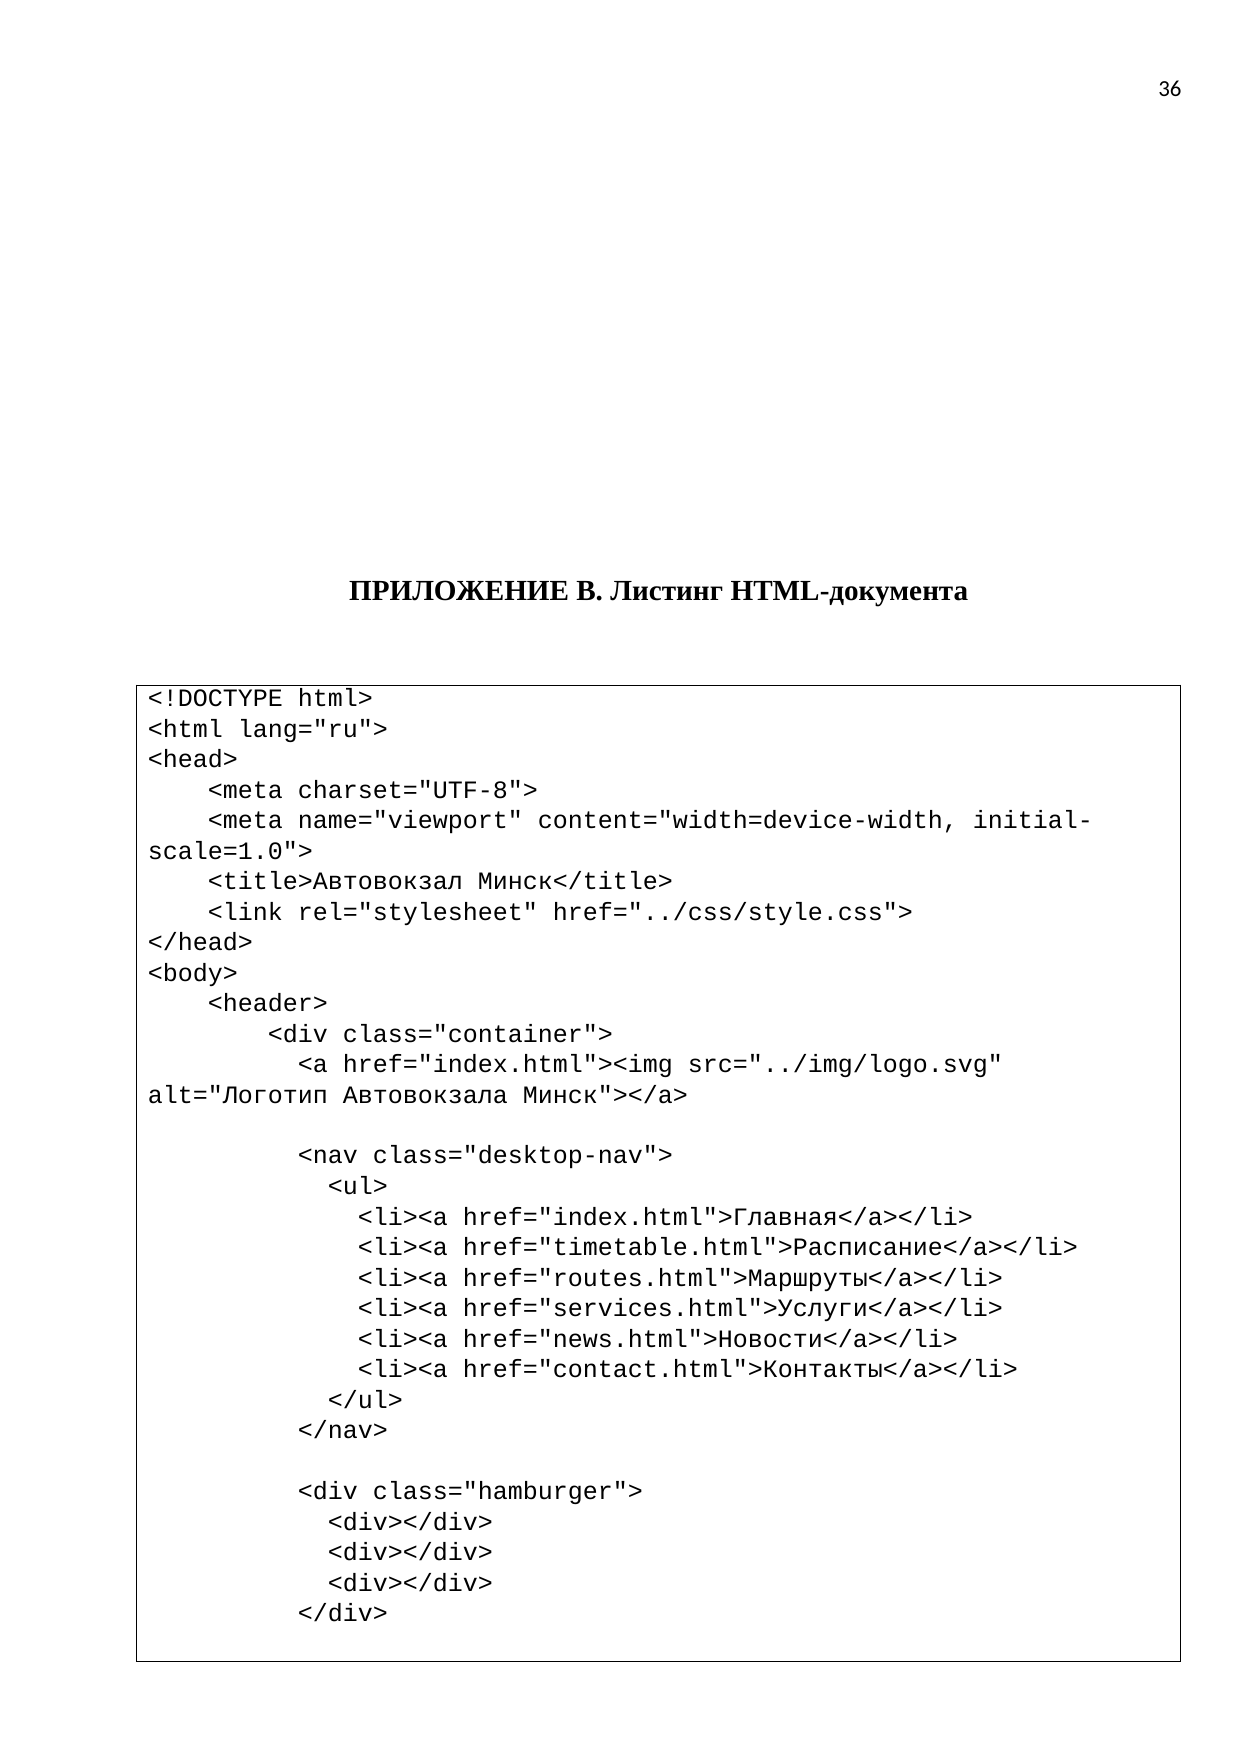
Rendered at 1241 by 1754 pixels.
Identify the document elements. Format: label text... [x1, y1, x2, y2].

subtitle ПРИЛОЖЕНИЕ В. Листинг HTML-документа [136, 573, 1181, 607]
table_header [137, 686, 1180, 1661]
